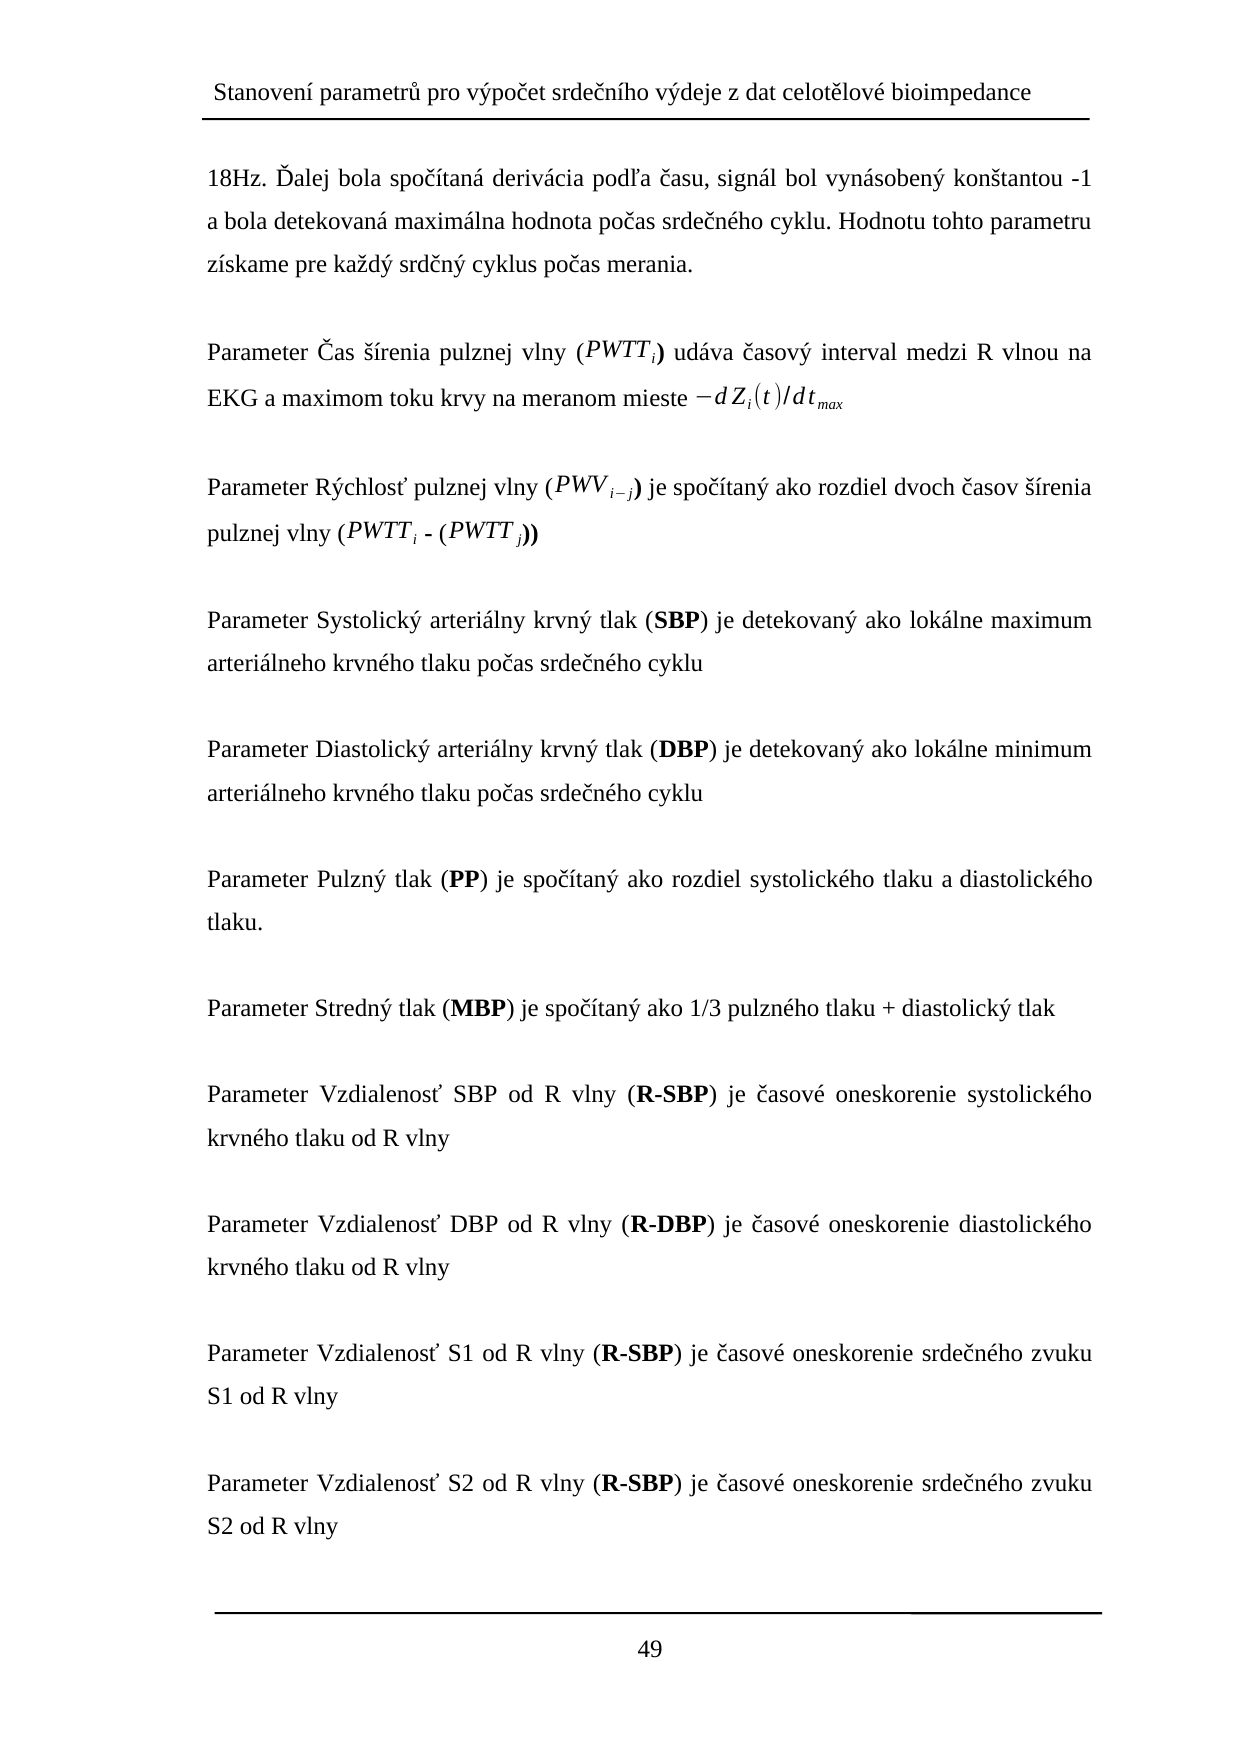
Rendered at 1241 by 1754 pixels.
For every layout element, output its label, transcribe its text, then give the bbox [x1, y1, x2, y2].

text Parameter Stredný tlak (MBP) je spočítaný ako 1/3 pulzného tlaku + diastolický tlak [207, 993, 1092, 1022]
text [207, 163, 1092, 278]
text Parameter Vzdialenosť SBP od R vlny (R-SBP) je časové oneskorenie systolického krvného tlaku od R vlny [207, 1079, 1092, 1151]
text Parameter Pulzný tlak (PP) je spočítaný ako rozdiel systolického tlaku a diastolického tlaku. [207, 864, 1092, 936]
text Parameter Systolický arteriálny krvný tlak (SBP) je detekovaný ako lokálne maximum arteriálneho krvného tlaku počas srdečného cyklu [207, 605, 1092, 677]
text Parameter Rýchlosť pulznej vlny () je spočítaný ako rozdiel dvoch časov šírenia pulznej vlny ( - ()) [207, 471, 1092, 548]
text Parameter Vzdialenosť DBP od R vlny (R-DBP) je časové oneskorenie diastolického krvného tlaku od R vlny [207, 1209, 1092, 1281]
text Parameter Diastolický arteriálny krvný tlak (DBP) je detekovaný ako lokálne minimum arteriálneho krvného tlaku počas srdečného cyklu [207, 734, 1092, 806]
text Parameter Čas šírenia pulznej vlny () udáva časový interval medzi R vlnou na EKG a maximom toku krvy na meranom mieste [207, 335, 1092, 413]
text Parameter Vzdialenosť S1 od R vlny (R-SBP) je časové oneskorenie srdečného zvuku S1 od R vlny [207, 1338, 1092, 1410]
text Parameter Vzdialenosť S2 od R vlny (R-SBP) je časové oneskorenie srdečného zvuku S2 od R vlny [207, 1468, 1092, 1539]
